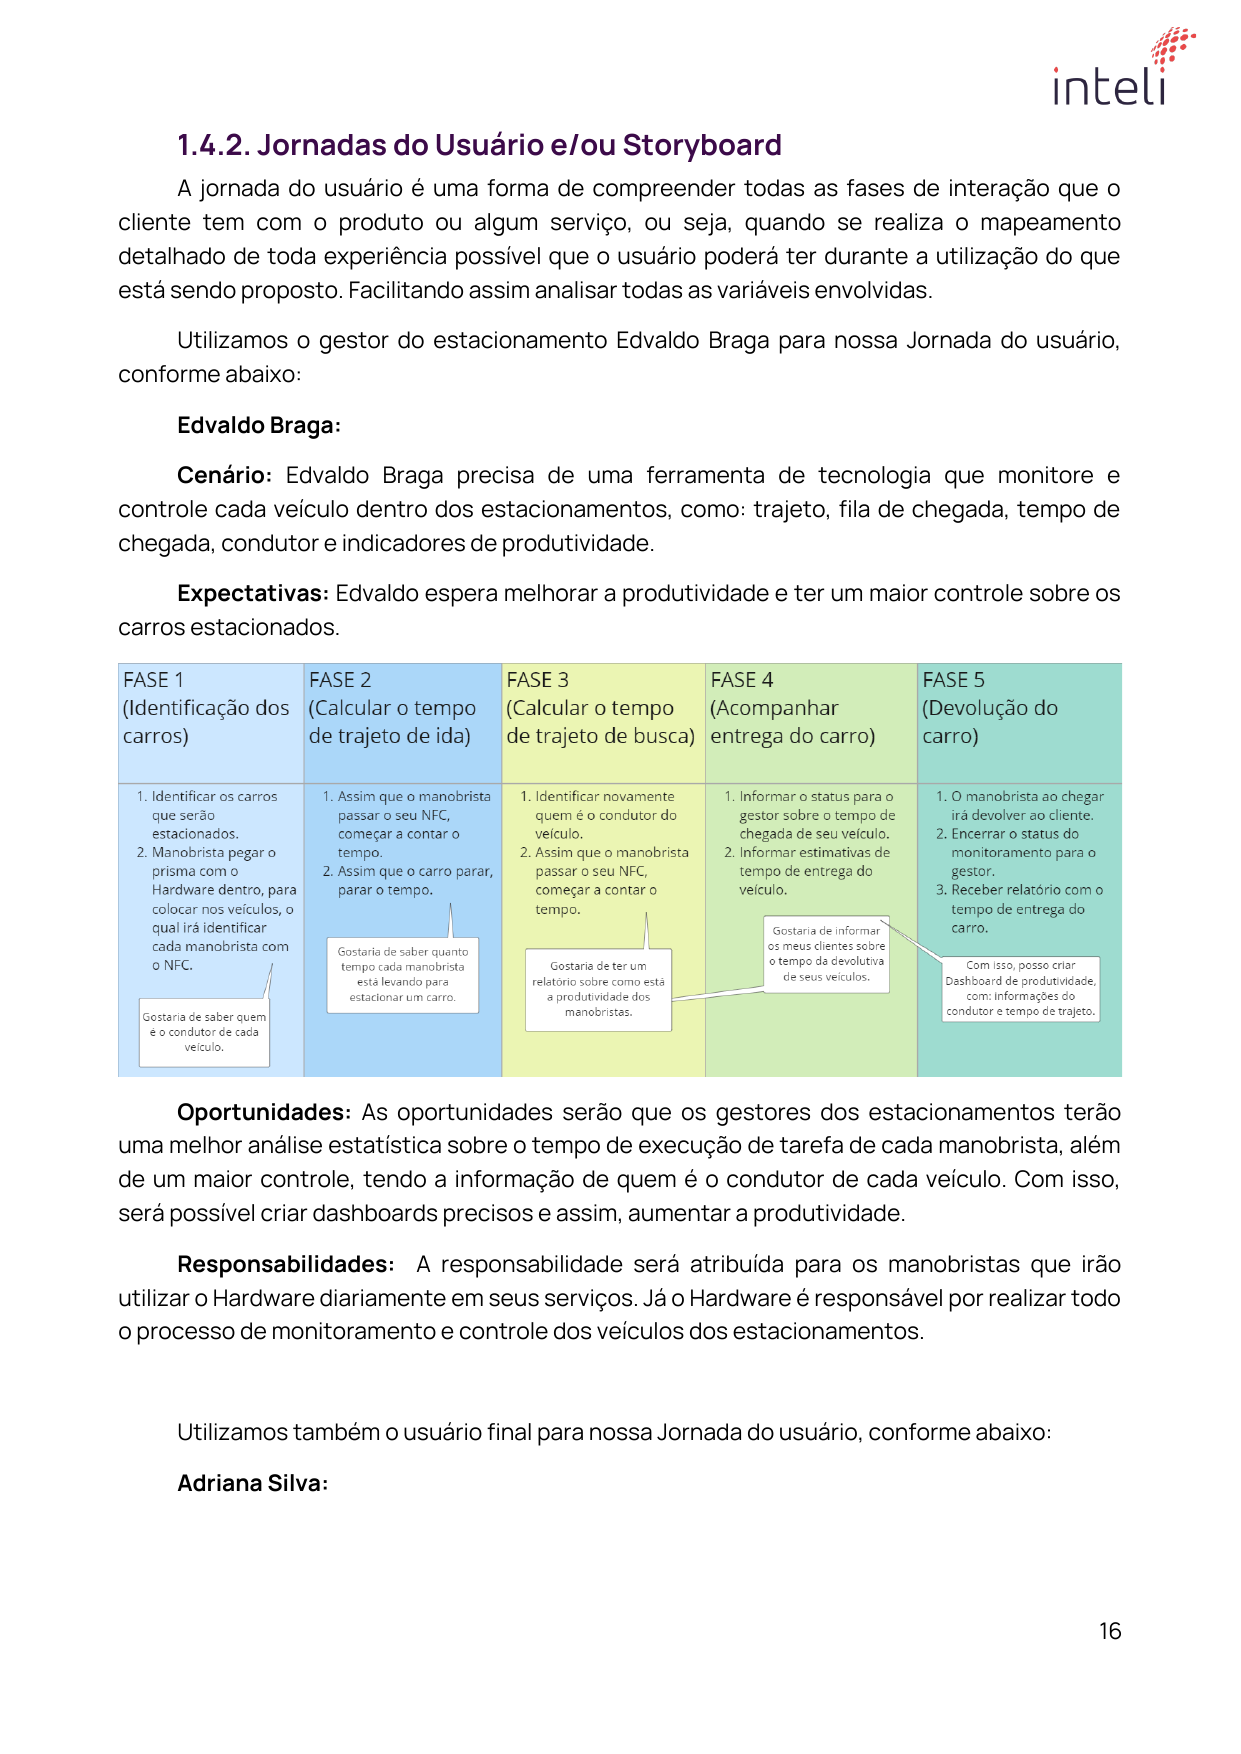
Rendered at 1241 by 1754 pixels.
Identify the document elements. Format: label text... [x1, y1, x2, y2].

text Oportunidades: As oportunidades serão que os gestores dos estacionamentos terão uma melhor análise estatística sobre o tempo de execução de tarefa de cada manobrista, além de um maior controle, tendo a informação de quem é o condutor de cada veículo. Com isso, será possível criar dashboards precisos e assim, aumentar a produtividade. [118, 1096, 1122, 1228]
subtitle 1.4.2. Jornadas do Usuário e/ou Storyboard [118, 124, 1122, 164]
text Adriana Silva: [118, 1467, 1122, 1498]
picture [118, 661, 1123, 1077]
text Expectativas: Edvaldo espera melhorar a produtividade e ter um maior controle sobre os carros estacionados. [118, 577, 1122, 643]
text Responsabilidades: A responsabilidade será atribuída para os manobristas que irão utilizar o Hardware diariamente em seus serviços. Já o Hardware é responsável por realizar todo o processo de monitoramento e controle dos veículos dos estacionamentos. [118, 1248, 1122, 1347]
text Edvaldo Braga: [118, 409, 1122, 440]
text A jornada do usuário é uma forma de compreender todas as fases de interação que o cliente tem com o produto ou algum serviço, ou seja, quando se realiza o mapeamento detalhado de toda experiência possível que o usuário poderá ter durante a utilização do que está sendo proposto. Facilitando assim analisar todas as variáveis envolvidas. [118, 172, 1122, 305]
text Utilizamos o gestor do estacionamento Edvaldo Braga para nossa Jornada do usuário, conforme abaixo: [118, 324, 1122, 389]
text Cenário: Edvaldo Braga precisa de uma ferramenta de tecnologia que monitore e controle cada veículo dentro dos estacionamentos, como: trajeto, fila de chegada, tempo de chegada, condutor e indicadores de produtividade. [118, 459, 1122, 558]
text Utilizamos também o usuário final para nossa Jornada do usuário, conforme abaixo: [118, 1416, 1122, 1448]
picture [1054, 27, 1197, 105]
